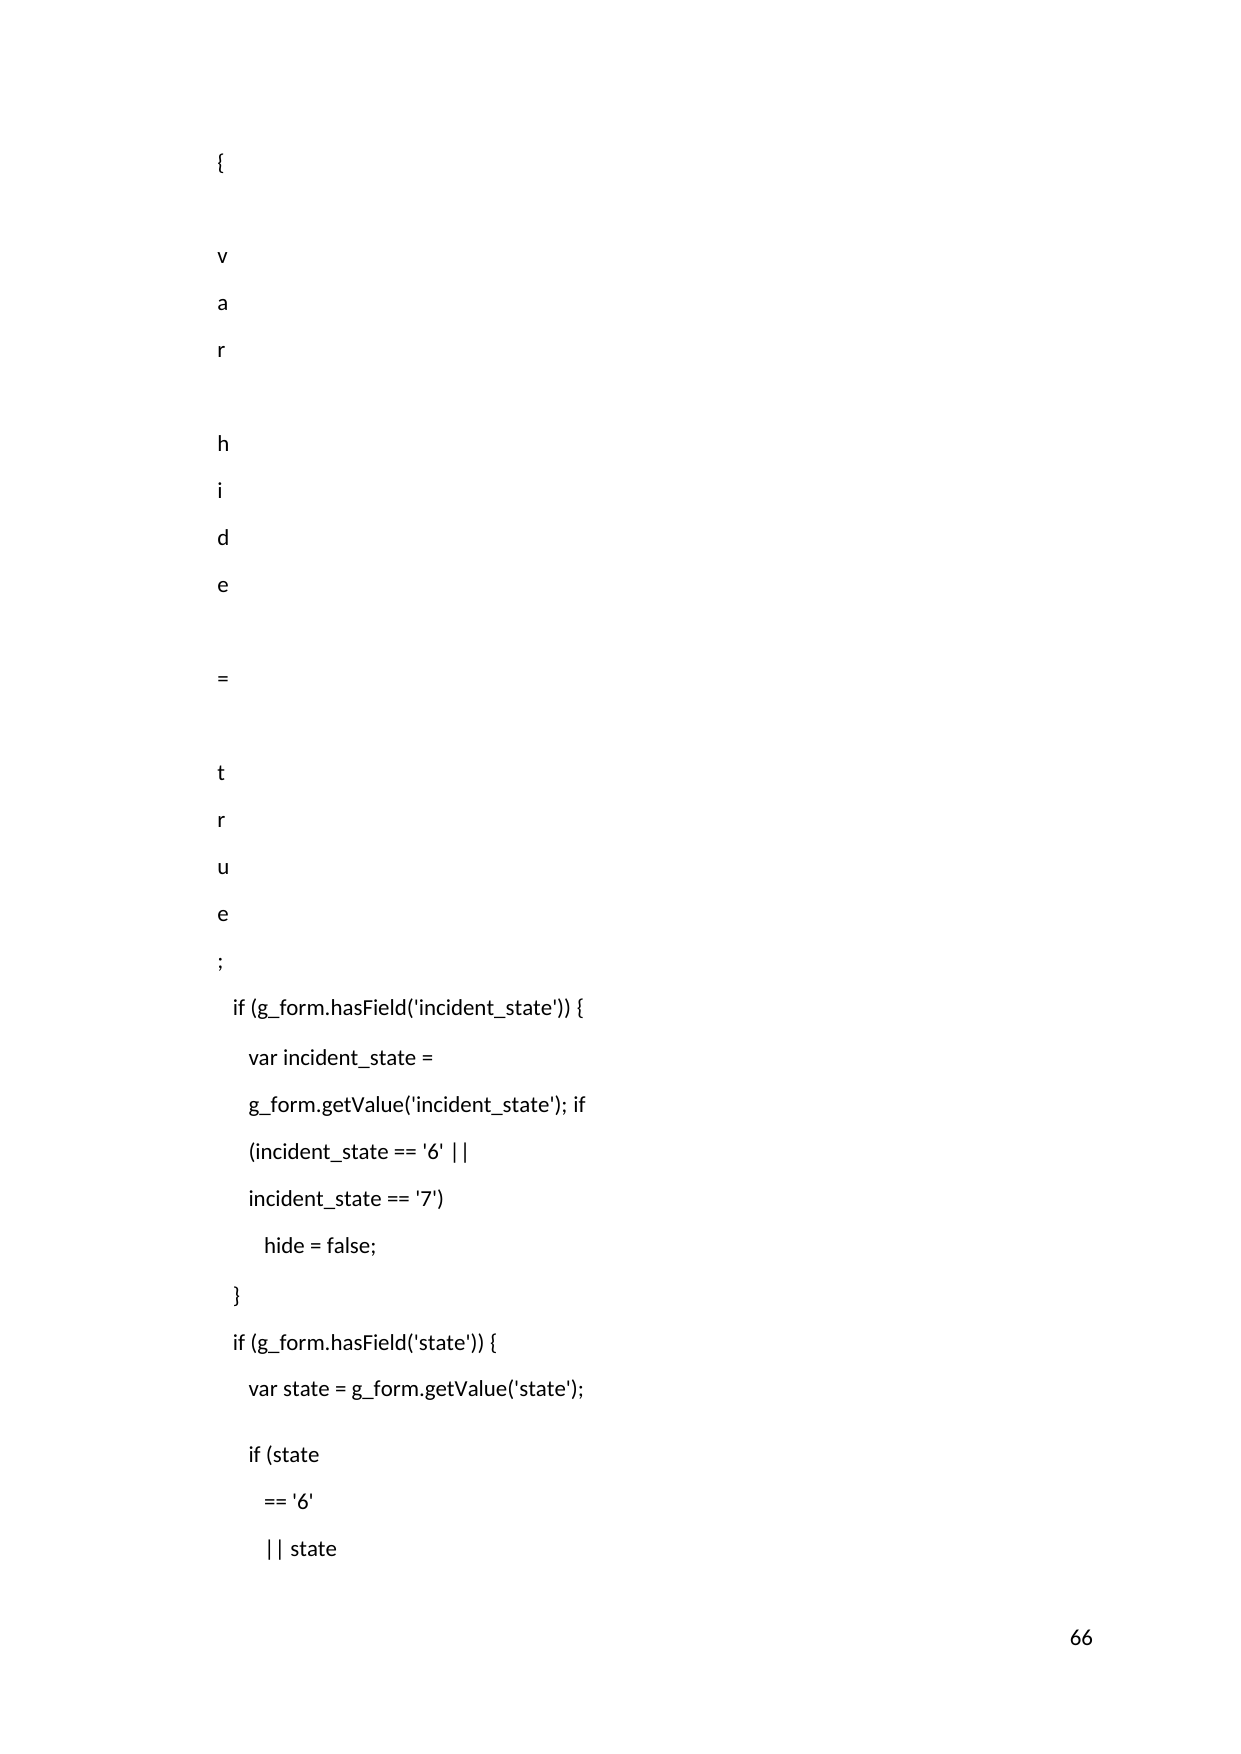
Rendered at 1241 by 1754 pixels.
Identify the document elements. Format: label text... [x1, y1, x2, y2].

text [248, 1440, 338, 1562]
text } [233, 1281, 1093, 1309]
text if (g_form.hasField('incident_state')) { [233, 993, 1093, 1021]
text var incident_state = g_form.getValue('incident_state'); if (incident_state == '6' || incident_state == '7') [248, 1043, 587, 1212]
text var state = g_form.getValue('state'); [248, 1374, 1093, 1403]
text if (g_form.hasField('state')) { [233, 1328, 1093, 1356]
text hide = false; [264, 1231, 1093, 1259]
